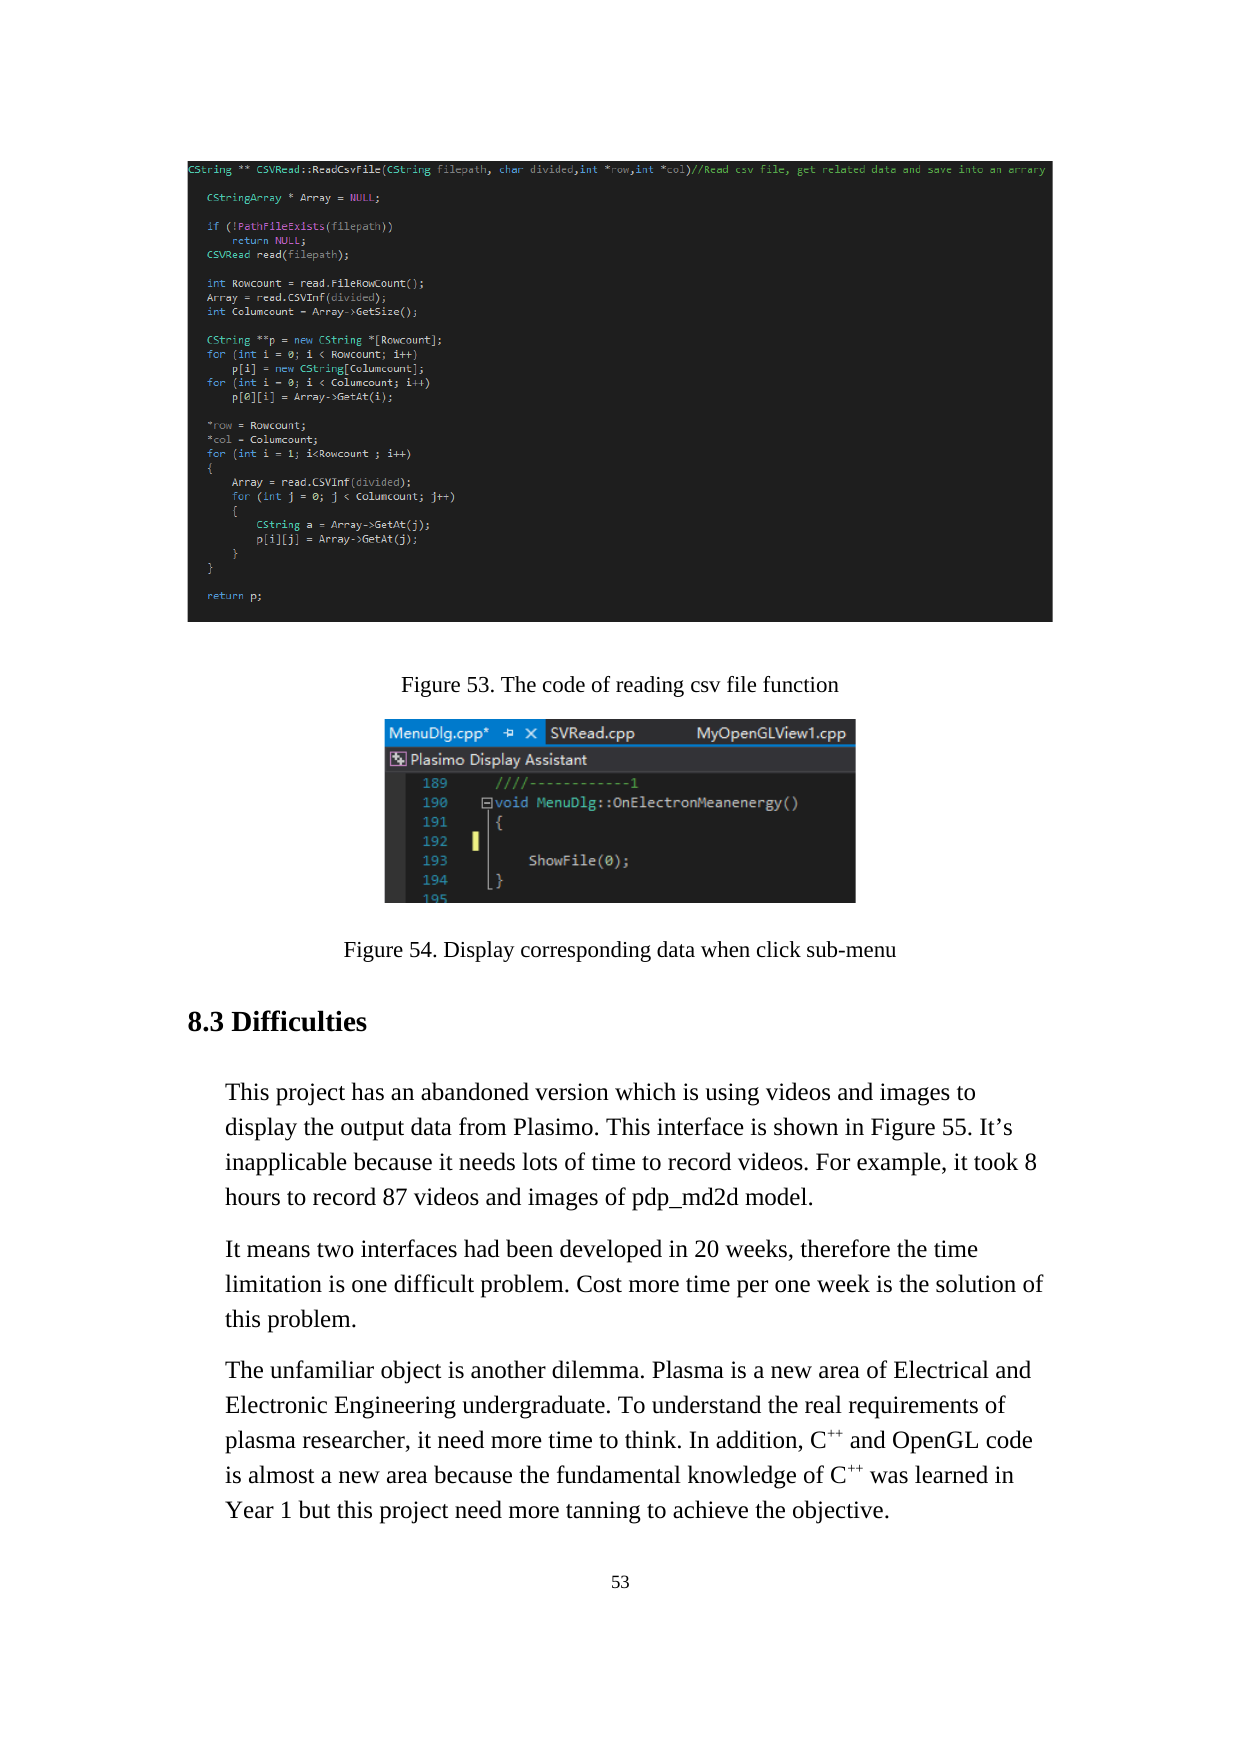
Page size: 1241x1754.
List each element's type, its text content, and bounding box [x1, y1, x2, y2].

text Figure 53. The code of reading csv file function [187, 668, 1053, 701]
text This project has an abandoned version which is using videos and images to display the output data from Plasimo. This interface is shown in Figure 55. It’s inapplicable because it needs lots of time to record videos. For example, it took 8 hours to record 87 videos and images of pdp_md2d model. [225, 1075, 1053, 1213]
text Figure 54. Display corresponding data when click sub-menu [187, 933, 1053, 966]
subtitle 8.3 Difficulties [187, 989, 1053, 1054]
picture [384, 719, 856, 903]
text The unfamiliar object is another dilemma. Plasma is a new area of Electrical and Electronic Engineering undergraduate. To understand the real requirements of plasma researcher, it need more time to think. In addition, C++ and OpenGL code is almost a new area because the fundamental knowledge of C++ was learned in Year 1 but this project need more tanning to achieve the objective. [225, 1353, 1053, 1526]
picture [187, 161, 1053, 622]
text It means two interfaces had been developed in 20 weeks, therefore the time limitation is one difficult problem. Cost more time per one week is the solution of this problem. [225, 1232, 1053, 1334]
